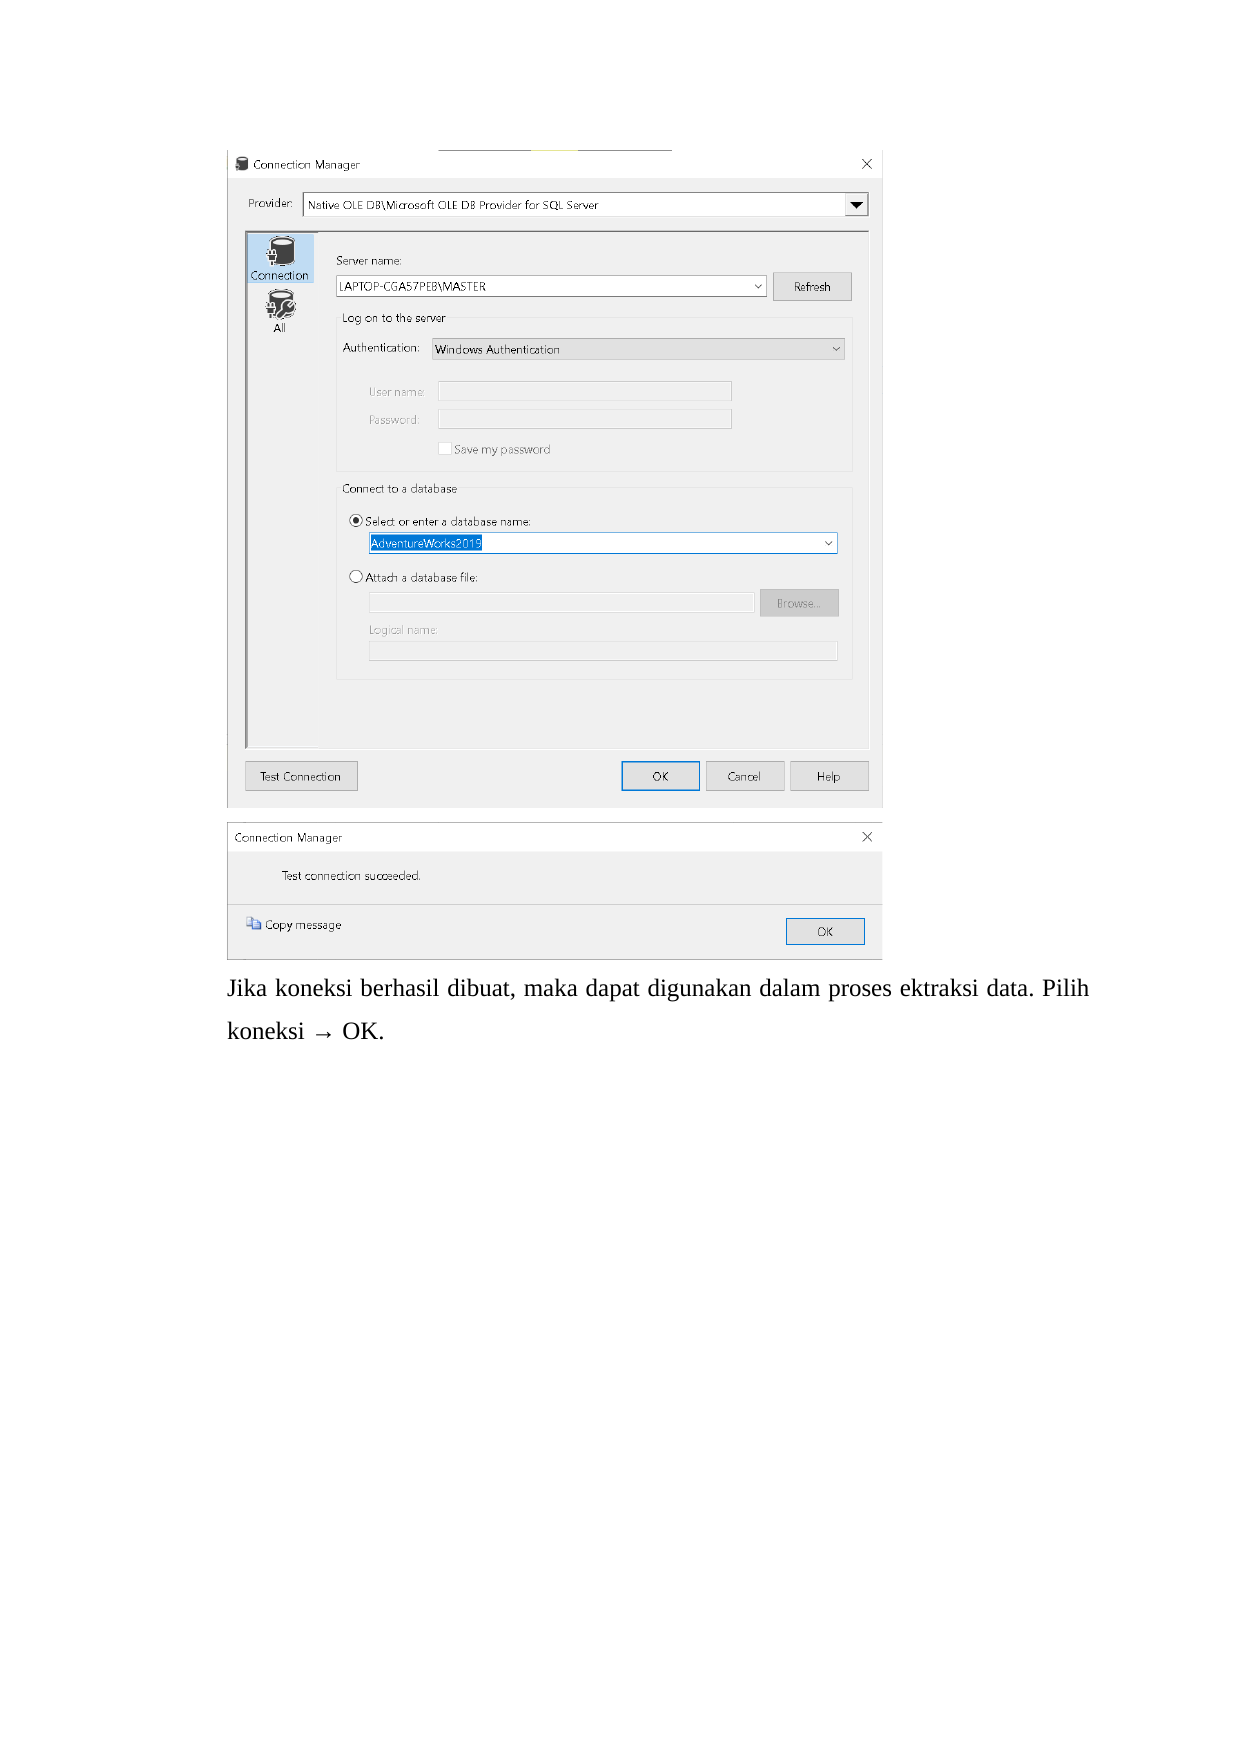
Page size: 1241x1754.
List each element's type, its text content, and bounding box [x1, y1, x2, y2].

picture [226, 822, 883, 960]
picture [226, 150, 883, 808]
list Jika koneksi berhasil dibuat, maka dapat digunakan dalam proses ektraksi data. Pilih koneksi → OK. [227, 973, 1090, 1045]
